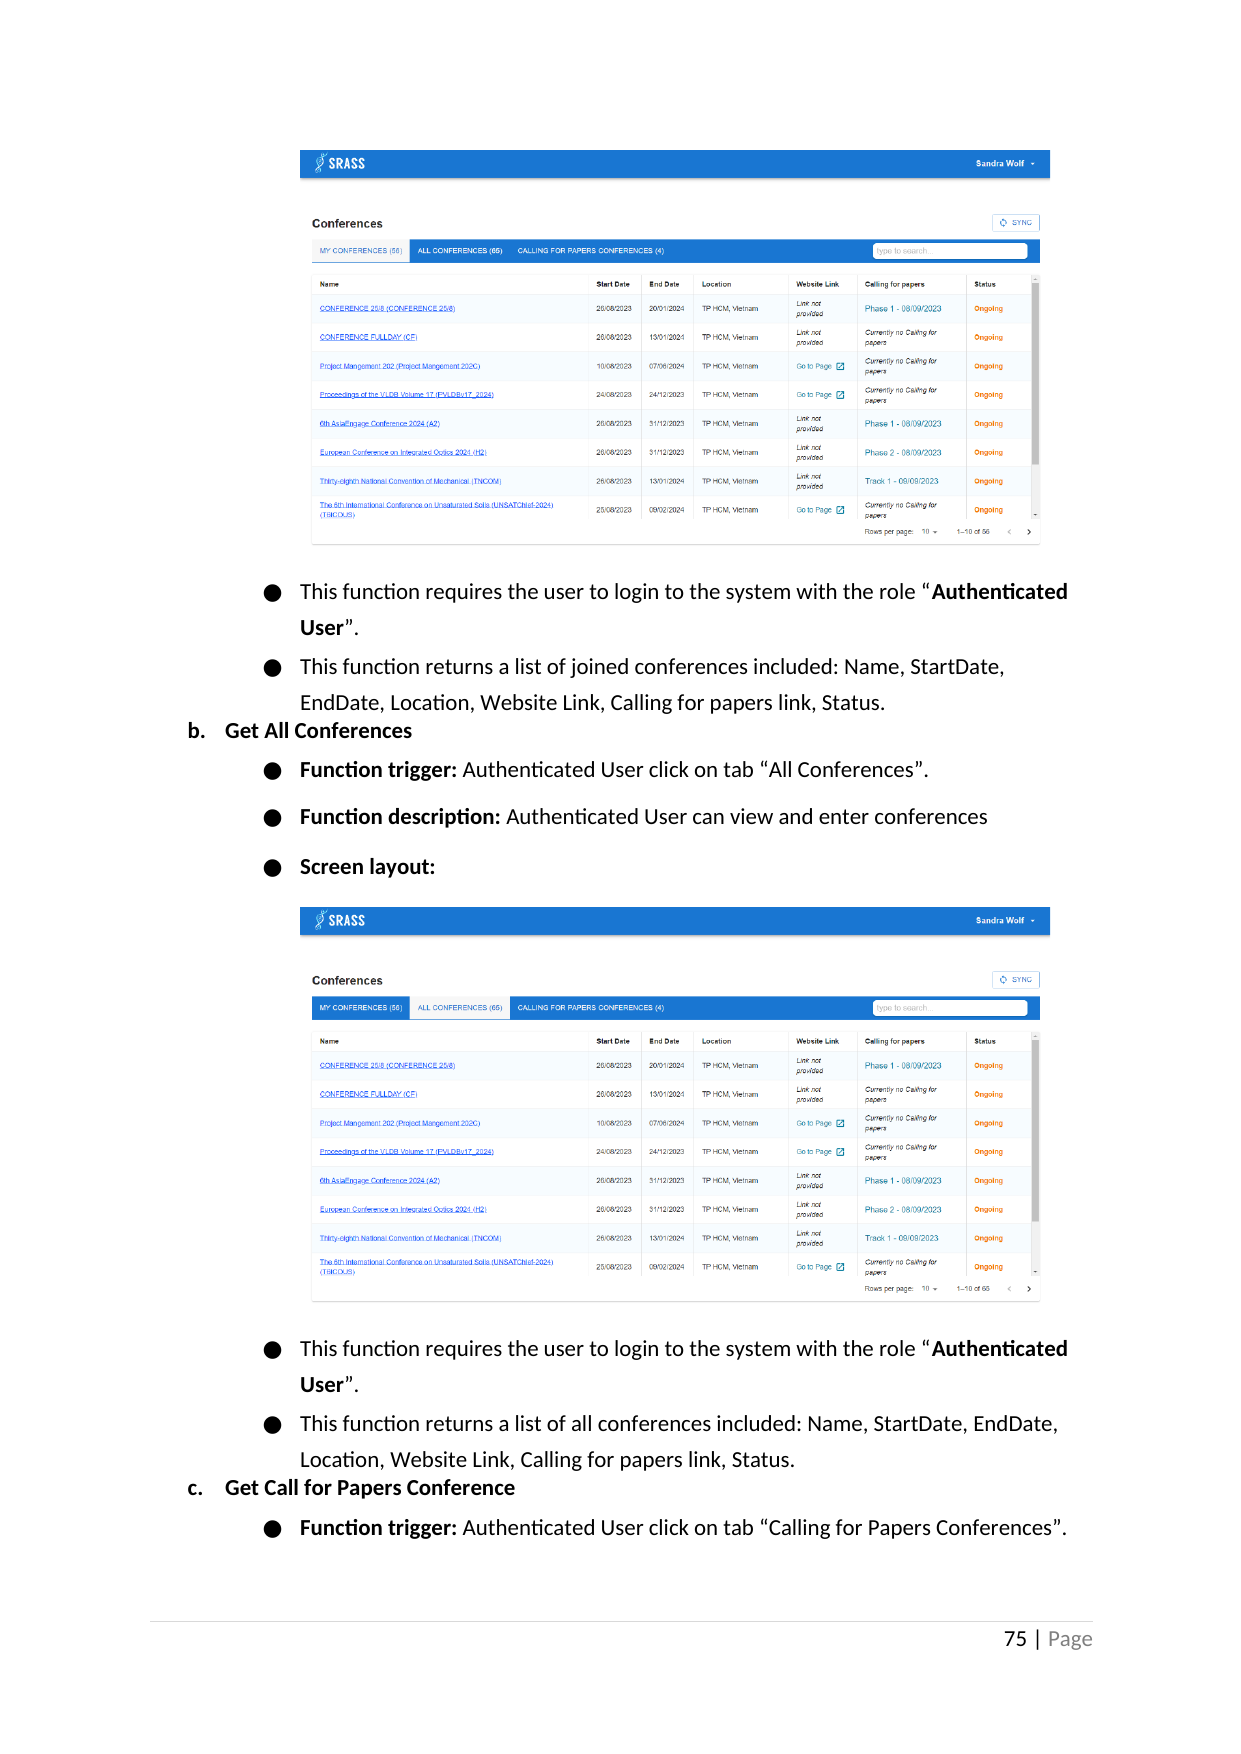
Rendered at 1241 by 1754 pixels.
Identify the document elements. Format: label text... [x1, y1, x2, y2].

list Function trigger: Authenticated User click on tab “Calling for Papers Conferences”. [262, 1501, 1093, 1548]
list Function description: Authenticated User can view and enter conferences [262, 791, 1093, 838]
picture [300, 150, 1050, 560]
list This function requires the user to login to the system with the role “Authenticated User”. [262, 1323, 1093, 1398]
list This function returns a list of all conferences included: Name, StartDate, EndDate, Location, Website Link, Calling for papers link, Status. [262, 1398, 1093, 1473]
picture [300, 907, 1050, 1317]
list Function trigger: Authenticated User click on tab “All Conferences”. [262, 744, 1093, 791]
list This function requires the user to login to the system with the role “Authenticated User”. [262, 566, 1093, 641]
list Get All Conferences [187, 716, 1093, 744]
list Get Call for Papers Conference [187, 1473, 1093, 1501]
list This function returns a list of joined conferences included: Name, StartDate, EndDate, Location, Website Link, Calling for papers link, Status. [262, 641, 1093, 716]
list Screen layout: [262, 841, 1093, 888]
